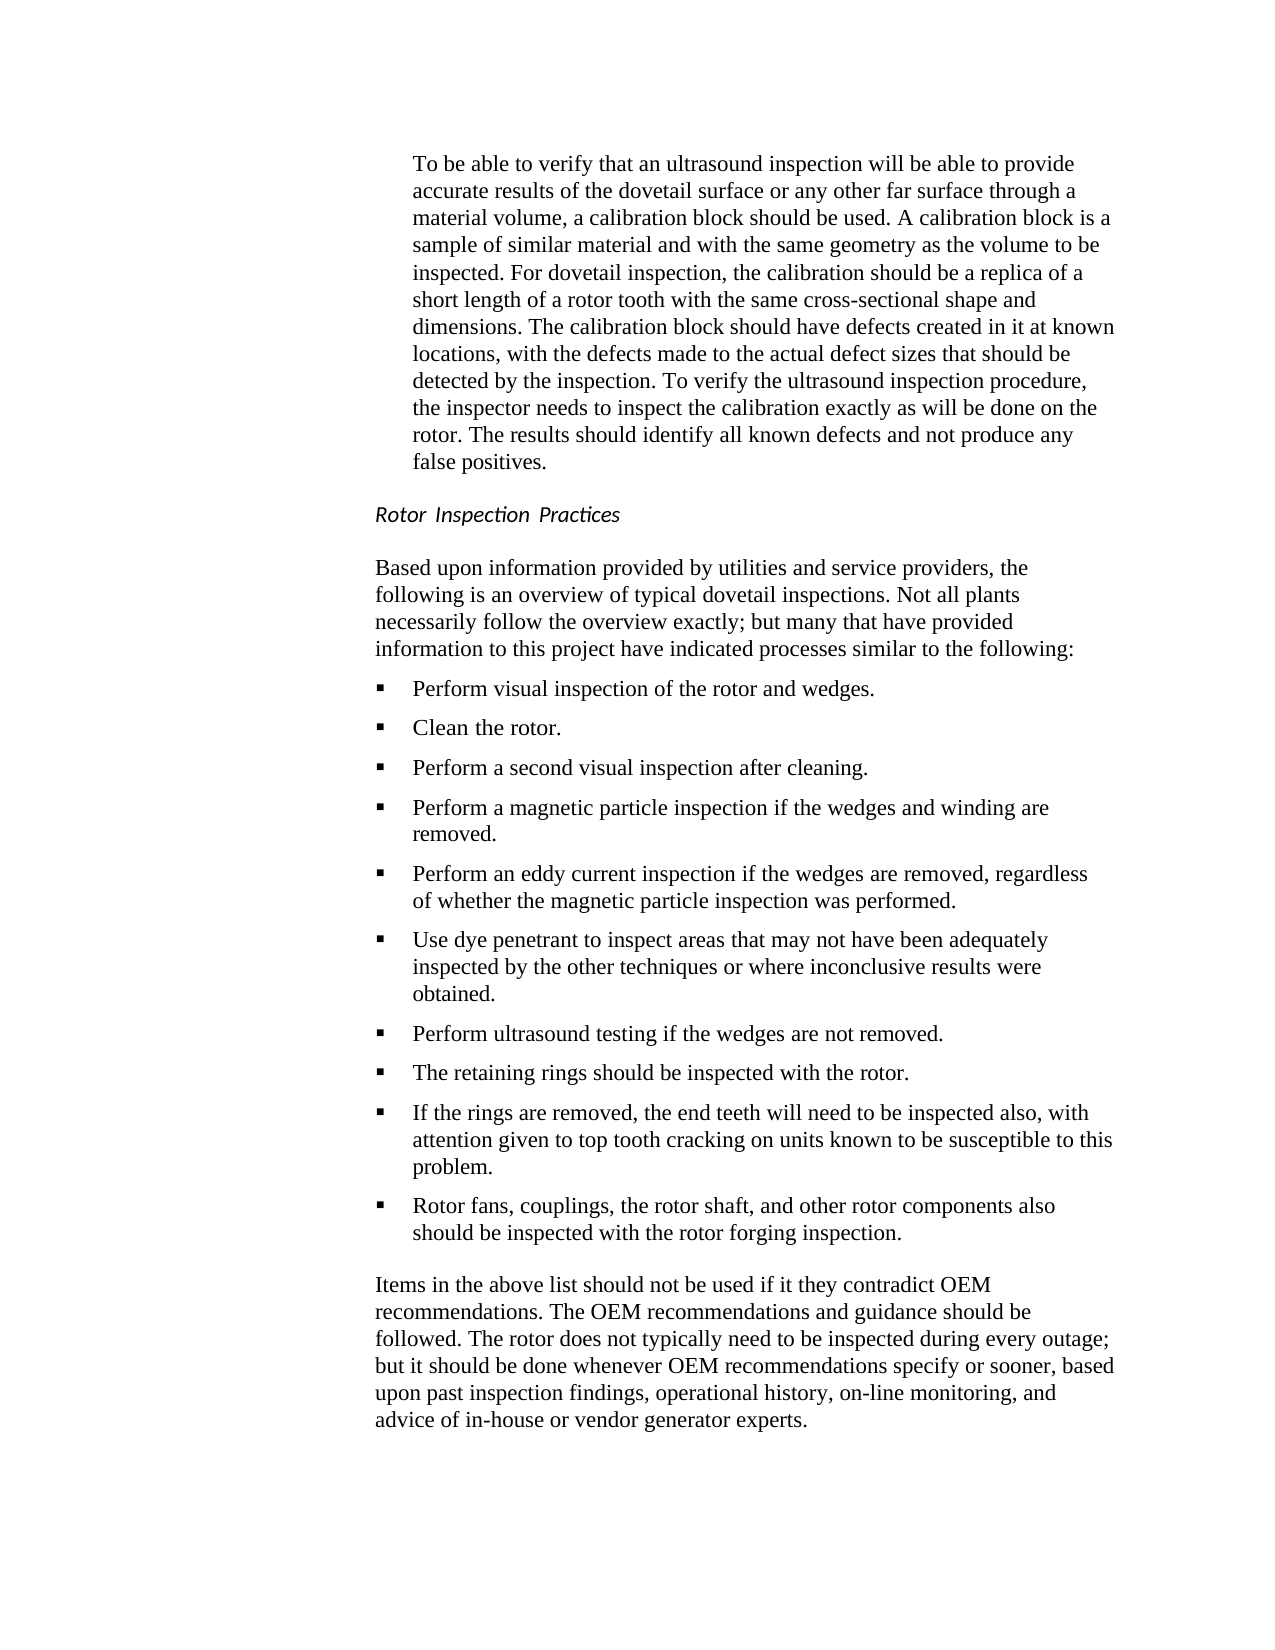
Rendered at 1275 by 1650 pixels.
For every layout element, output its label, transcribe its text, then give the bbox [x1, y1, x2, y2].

list Perform an eddy current inspection if the wedges are removed, regardless of whether the magnetic particle inspection was performed. [375, 860, 1109, 913]
list Rotor fans, couplings, the rotor shaft, and other rotor components also should be inspected with the rotor forging inspection. [375, 1193, 1063, 1246]
list Use dye penetrant to inspect areas that may not have been adequately inspected by the other techniques or where inconclusive results were obtained. [375, 926, 1049, 1007]
list Perform a magnetic particle inspection if the wedges and winding are removed. [375, 794, 1049, 847]
list Perform a second visual inspection after cleaning. [375, 754, 1194, 780]
text Based upon information provided by utilities and service providers, the following is an overview of typical dovetail inspections. Not all plants necessarily follow the overview exactly; but many that have provided information to this project have indicated processes similar to the following: [375, 554, 1119, 662]
text To be able to verify that an ultrasound inspection will be able to provide accurate results of the dovetail surface or any other far surface through a material volume, a calibration block should be used. A calibration block is a sample of similar material and with the same geometry as the volume to be inspected. For dovetail inspection, the calibration should be a replica of a short length of a rotor tooth with the same cross-sectional shape and dimensions. The calibration block should have defects created in it at known locations, with the defects made to the actual defect sizes that should be detected by the inspection. To verify the ultrasound inspection procedure, the inspector needs to inspect the calibration exactly as will be done on the rotor. The results should identify all known defects and not produce any false positives. [412, 150, 1122, 474]
list Perform visual inspection of the rotor and wedges. [375, 675, 1194, 701]
text Items in the above list should not be used if it they contradict OEM recommendations. The OEM recommendations and guidance should be followed. The rotor does not typically need to be inspected during every outage; but it should be done whenever OEM recommendations specify or sooner, based upon past inspection findings, operational history, on-line monitoring, and advice of in-house or vendor generator experts. [375, 1271, 1118, 1433]
list If the rings are removed, the end teeth will need to be inspected also, with attention given to top tooth cracking on units known to be susceptible to this problem. [375, 1099, 1121, 1179]
list Clean the rotor. [375, 714, 1194, 741]
text Rotor Inspection Practices [375, 500, 1194, 528]
list The retaining rings should be inspected with the rotor. [375, 1059, 1194, 1086]
list Perform ultrasound testing if the wedges are not removed. [375, 1020, 1194, 1046]
